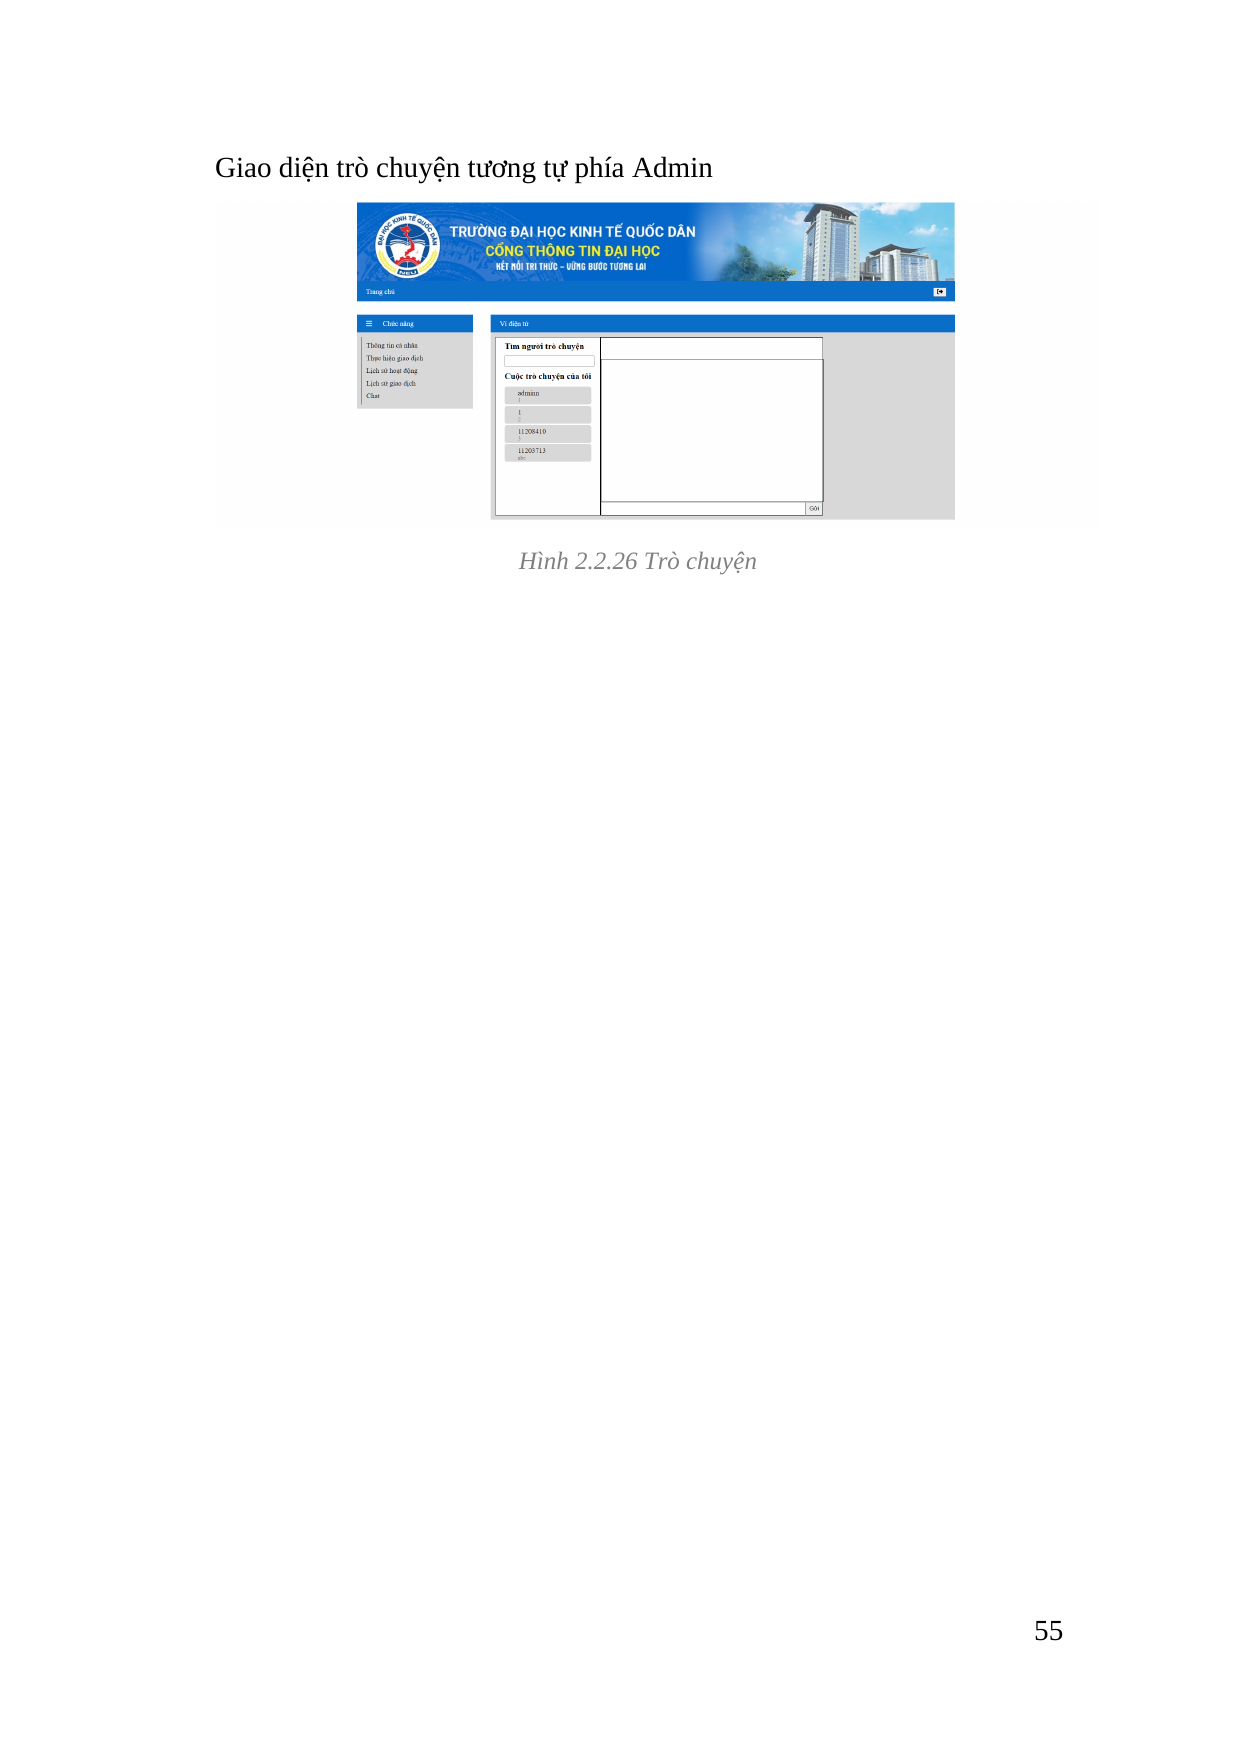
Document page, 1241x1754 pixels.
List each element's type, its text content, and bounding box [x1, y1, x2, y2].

text Giao diện trò chuyện tương tự phía Admin [177, 150, 1063, 183]
picture [214, 202, 1101, 527]
text Hình 2.2.26 Trò chuyện [177, 546, 1063, 574]
